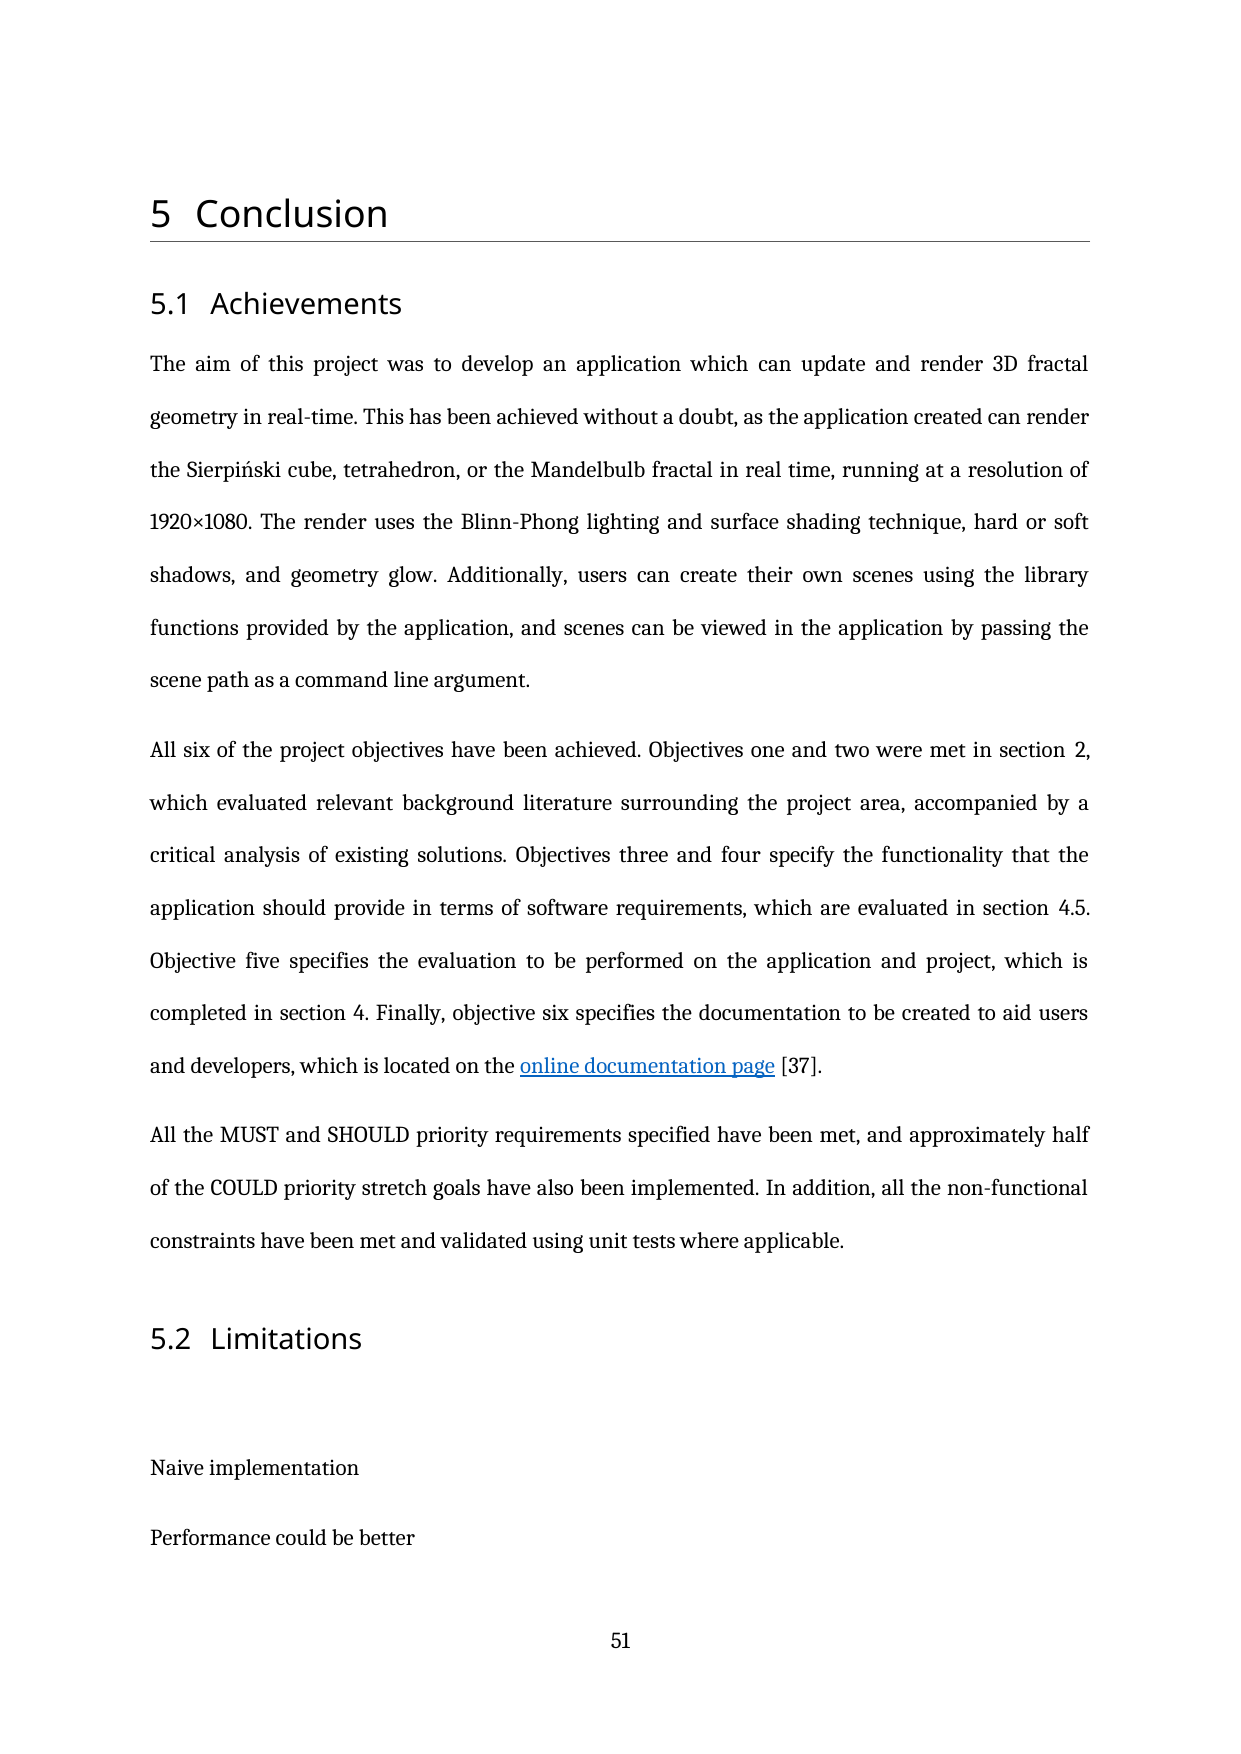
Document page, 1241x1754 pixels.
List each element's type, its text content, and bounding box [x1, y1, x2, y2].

subtitle Limitations [150, 1318, 1090, 1358]
text All the MUST and SHOULD priority requirements specified have been met, and approximately half of the COULD priority stretch goals have also been implemented. In addition, all the non-functional constraints have been met and validated using unit tests where applicable. [150, 1122, 1090, 1254]
text All six of the project objectives have been achieved. Objectives one and two were met in section 2, which evaluated relevant background literature surrounding the project area, accompanied by a critical analysis of existing solutions. Objectives three and four specify the functionality that the application should provide in terms of software requirements, which are evaluated in section 4.5. Objective five specifies the evaluation to be performed on the application and project, which is completed in section 4. Finally, objective six specifies the documentation to be created to aid users and developers, which is located on the online documentation page . [150, 737, 1090, 1079]
subtitle Achievements [150, 283, 1090, 323]
text Naive implementation [150, 1455, 1090, 1481]
text Performance could be better [150, 1524, 1090, 1551]
text The aim of this project was to develop an application which can update and render 3D fractal geometry in real-time. This has been achieved without a doubt, as the application created can render the Sierpiński cube, tetrahedron, or the Mandelbulb fractal in real time, running at a resolution of 1920×1080. The render uses the Blinn-Phong lighting and surface shading technique, hard or soft shadows, and geometry glow. Additionally, users can create their own scenes using the library functions provided by the application, and scenes can be viewed in the application by passing the scene path as a command line argument. [150, 351, 1090, 694]
subtitle Conclusion [150, 187, 1090, 241]
